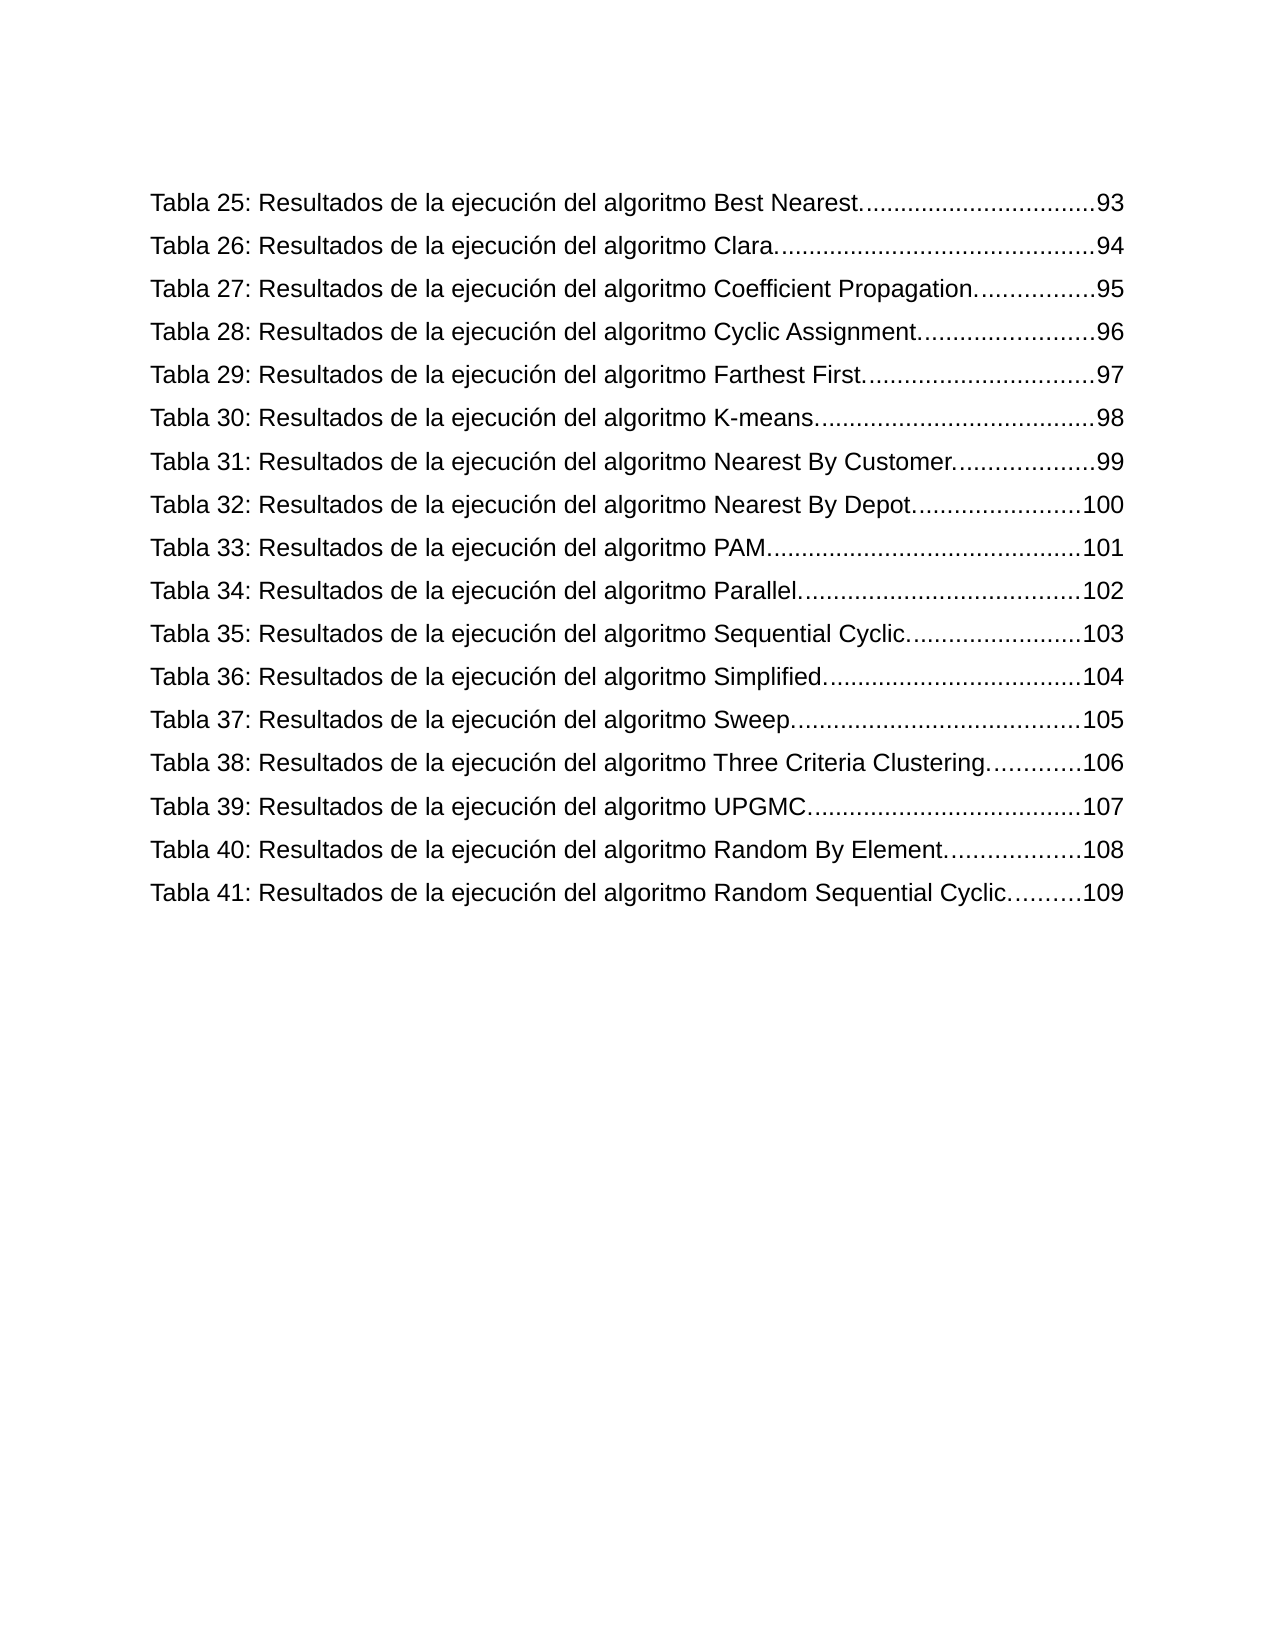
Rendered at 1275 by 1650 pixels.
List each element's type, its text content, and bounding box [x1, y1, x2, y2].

text Tabla 39: Resultados de la ejecución del algoritmo UPGMC. 107 [150, 792, 1125, 820]
text Tabla 33: Resultados de la ejecución del algoritmo PAM. 101 [150, 533, 1125, 562]
text Tabla 34: Resultados de la ejecución del algoritmo Parallel. 102 [150, 576, 1125, 605]
text Tabla 36: Resultados de la ejecución del algoritmo Simplified. 104 [150, 662, 1125, 691]
text Tabla 35: Resultados de la ejecución del algoritmo Sequential Cyclic. 103 [150, 619, 1125, 648]
text Tabla 37: Resultados de la ejecución del algoritmo Sweep. 105 [150, 705, 1125, 734]
text Tabla 25: Resultados de la ejecución del algoritmo Best Nearest. 93 [150, 188, 1125, 217]
text Tabla 26: Resultados de la ejecución del algoritmo Clara. 94 [150, 231, 1125, 260]
text Tabla 27: Resultados de la ejecución del algoritmo Coefficient Propagation. 95 [150, 274, 1125, 303]
text Tabla 31: Resultados de la ejecución del algoritmo Nearest By Customer. 99 [150, 447, 1125, 475]
text Tabla 40: Resultados de la ejecución del algoritmo Random By Element. 108 [150, 835, 1125, 863]
text Tabla 28: Resultados de la ejecución del algoritmo Cyclic Assignment. 96 [150, 317, 1125, 346]
text Tabla 38: Resultados de la ejecución del algoritmo Three Criteria Clustering. 106 [150, 748, 1125, 777]
text Tabla 41: Resultados de la ejecución del algoritmo Random Sequential Cyclic. 109 [150, 878, 1125, 907]
text Tabla 29: Resultados de la ejecución del algoritmo Farthest First. 97 [150, 360, 1125, 389]
text Tabla 30: Resultados de la ejecución del algoritmo K-means. 98 [150, 403, 1125, 432]
text Tabla 32: Resultados de la ejecución del algoritmo Nearest By Depot. 100 [150, 490, 1125, 518]
